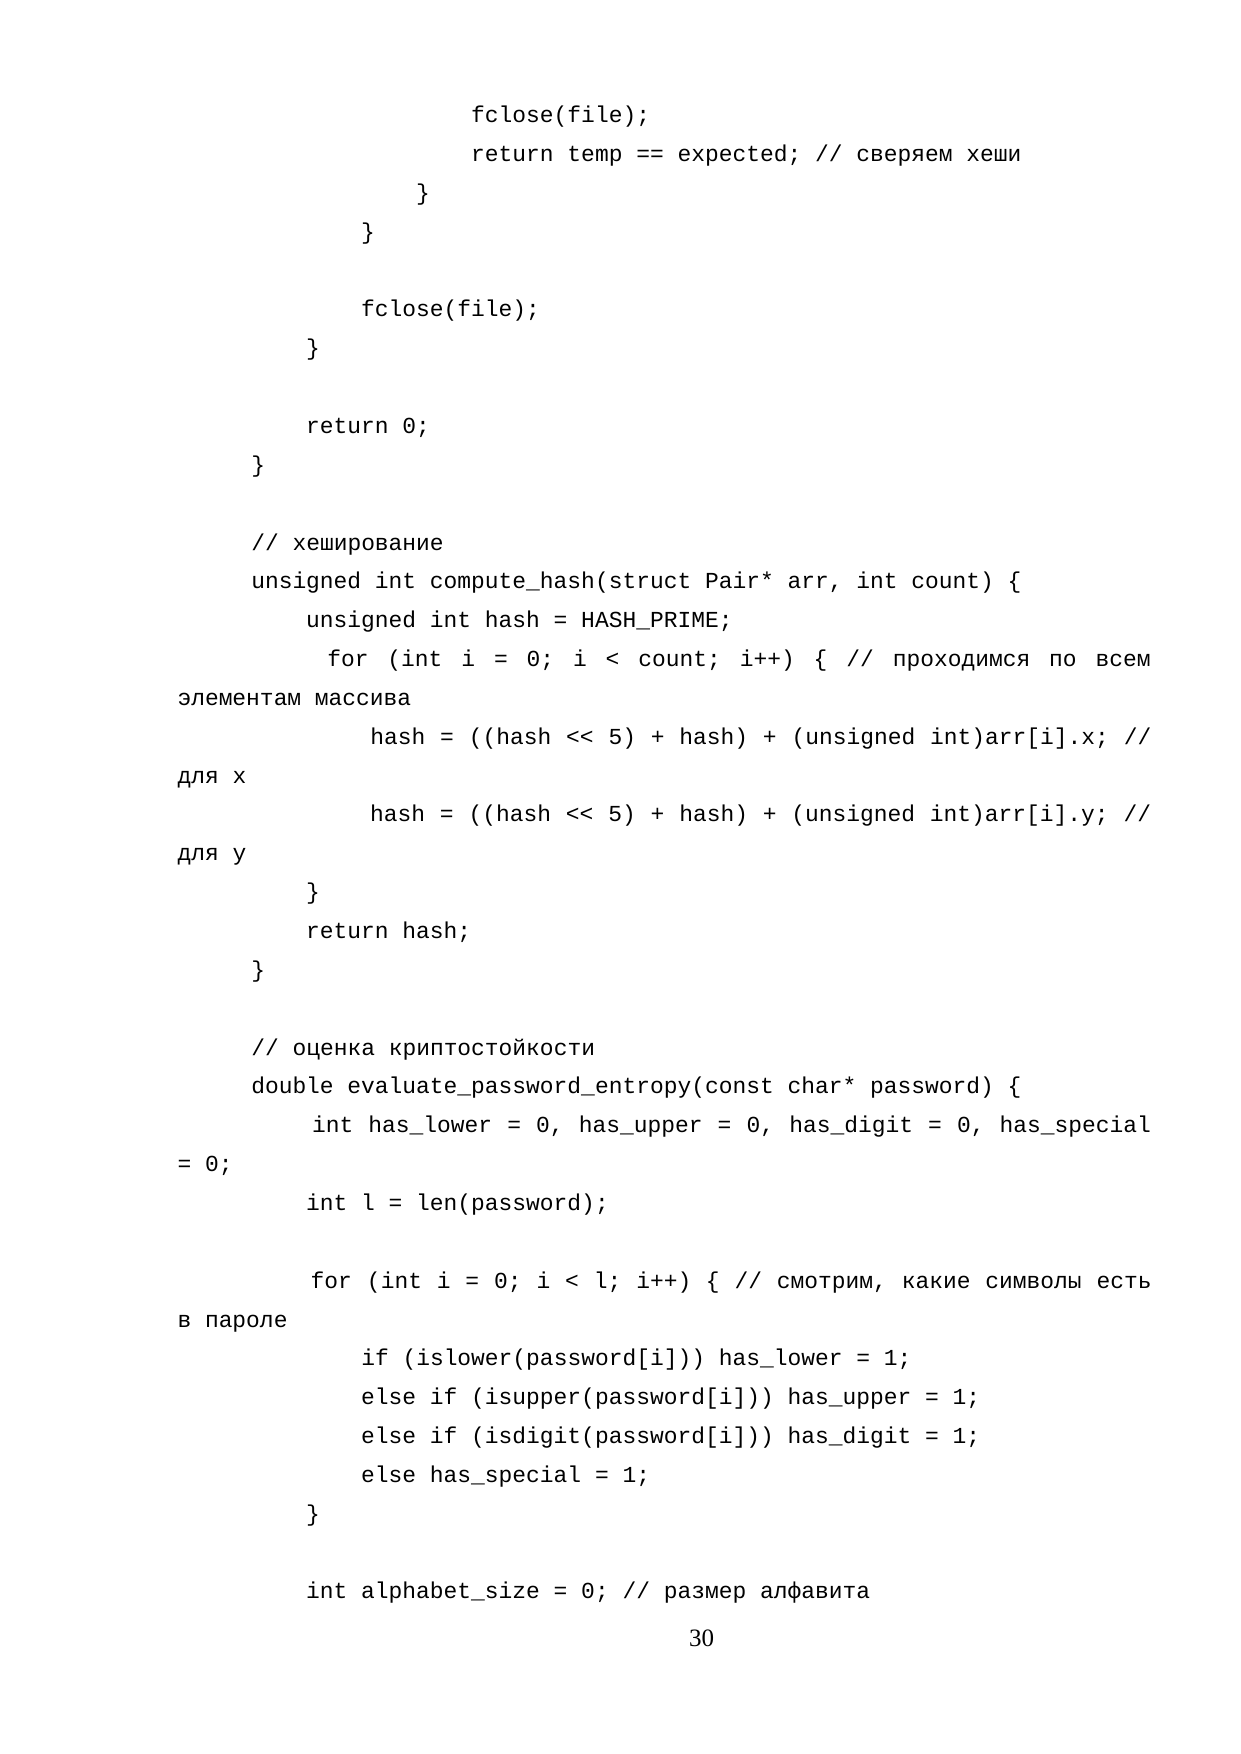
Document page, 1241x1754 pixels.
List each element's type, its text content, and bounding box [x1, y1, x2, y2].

text // хеширование [177, 531, 1152, 557]
text for (int i = 0; i < count; i++) { // проходимся по всем элементам массива [177, 647, 1152, 712]
text else has_special = 1; [177, 1463, 1152, 1489]
text } [177, 181, 1152, 207]
text int alphabet_size = 0; // размер алфавита [177, 1580, 1152, 1606]
text else if (isupper(password[i])) has_upper = 1; [177, 1386, 1152, 1412]
text } [177, 453, 1152, 479]
text if (islower(password[i])) has_lower = 1; [177, 1347, 1152, 1373]
text for (int i = 0; i < l; i++) { // смотрим, какие символы есть в пароле [177, 1269, 1152, 1334]
text int l = len(password); [177, 1191, 1152, 1217]
text } [177, 958, 1152, 984]
text unsigned int compute_hash(struct Pair* arr, int count) { [177, 570, 1152, 596]
text int has_lower = 0, has_upper = 0, has_digit = 0, has_special = 0; [177, 1114, 1152, 1178]
text return hash; [177, 919, 1152, 945]
text double evaluate_password_entropy(const char* password) { [177, 1075, 1152, 1101]
text fclose(file); [177, 298, 1152, 324]
text unsigned int hash = HASH_PRIME; [177, 608, 1152, 634]
text hash = ((hash << 5) + hash) + (unsigned int)arr[i].x; // для x [177, 725, 1152, 790]
text } [177, 337, 1152, 362]
text return 0; [177, 414, 1152, 440]
text else if (isdigit(password[i])) has_digit = 1; [177, 1424, 1152, 1450]
text return temp == expected; // сверяем хеши [177, 142, 1152, 168]
text fclose(file); [177, 103, 1152, 129]
text } [177, 881, 1152, 906]
text } [177, 220, 1152, 246]
text } [177, 1502, 1152, 1528]
text hash = ((hash << 5) + hash) + (unsigned int)arr[i].y; // для y [177, 803, 1152, 868]
text // оценка криптостойкости [177, 1036, 1152, 1062]
